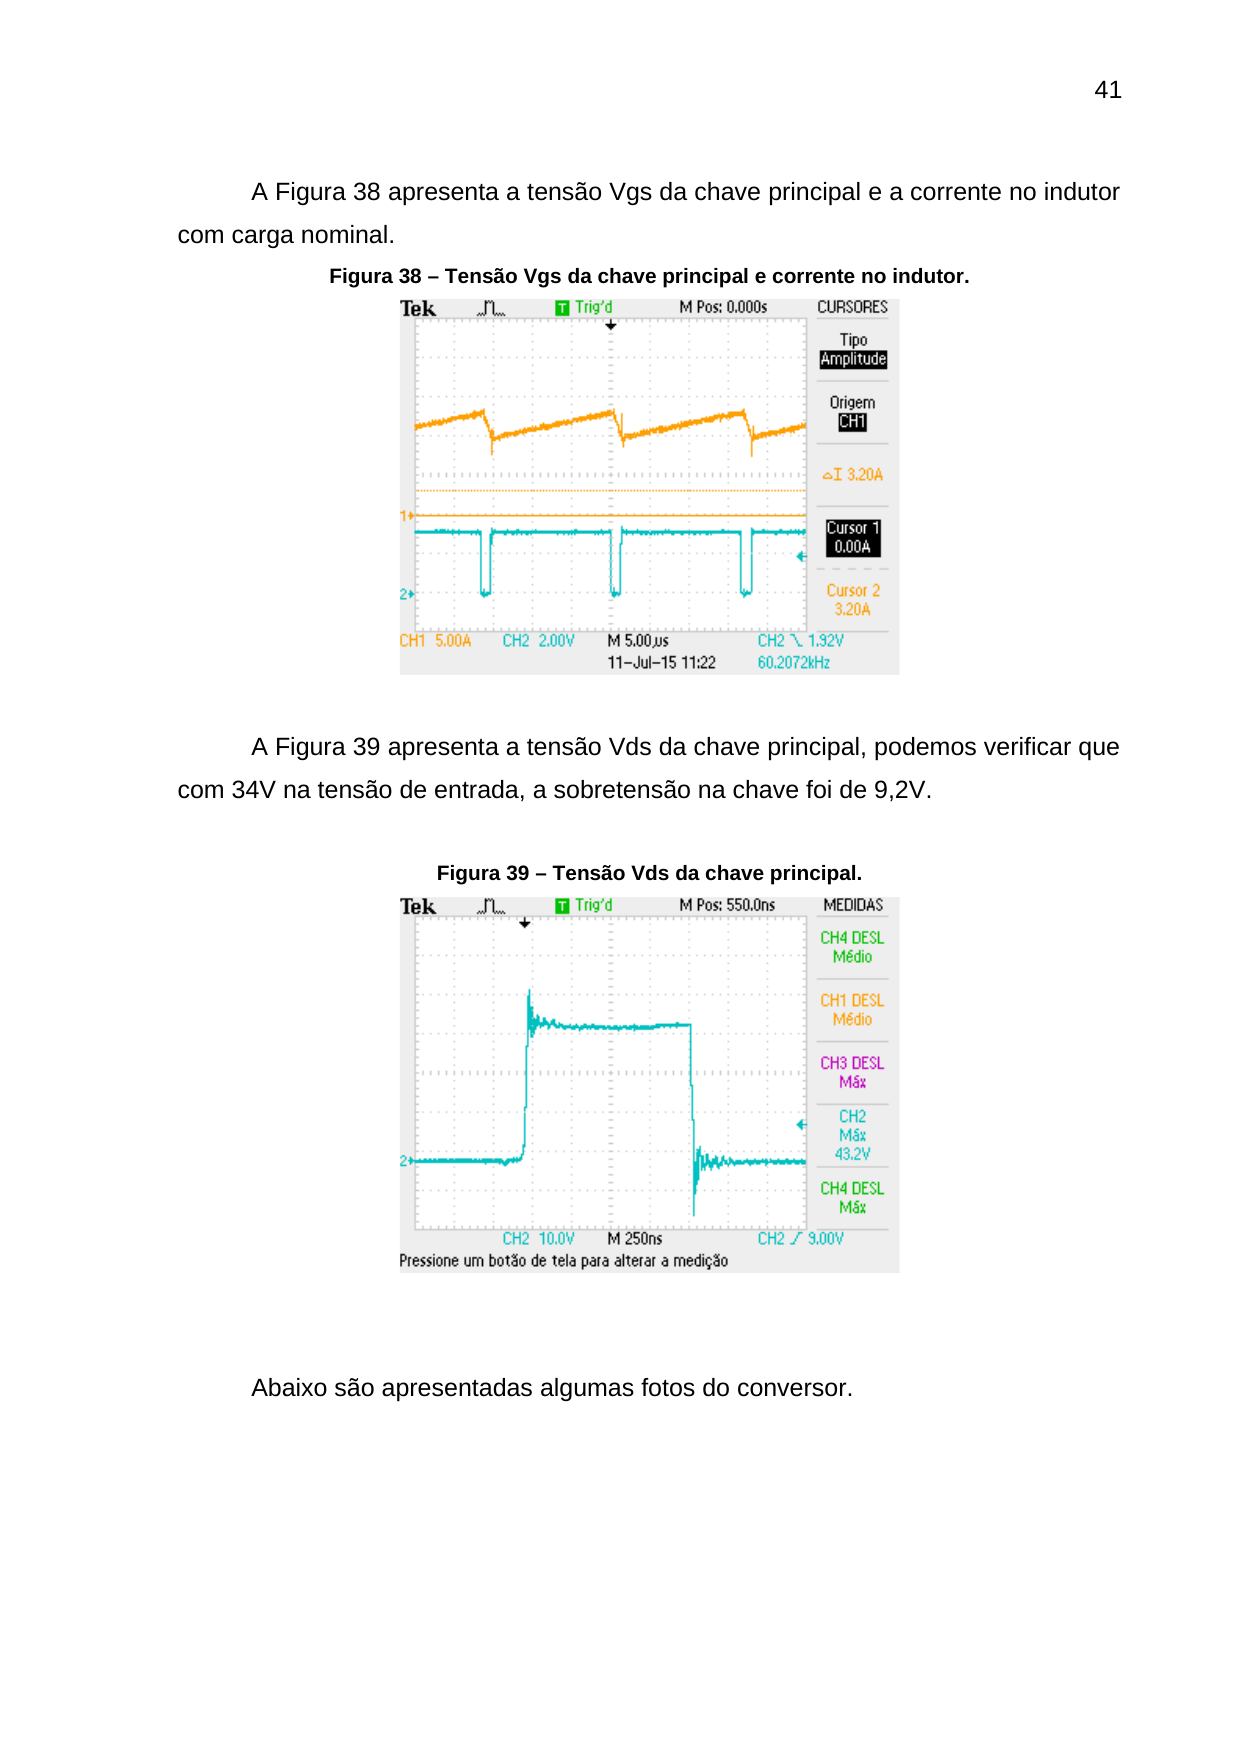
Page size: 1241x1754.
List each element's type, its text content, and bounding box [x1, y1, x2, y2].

text Abaixo são apresentadas algumas fotos do conversor. [177, 1373, 1122, 1402]
text A Figura 39 apresenta a tensão Vds da chave principal, podemos verificar que com 34V na tensão de entrada, a sobretensão na chave foi de 9,2V. [177, 732, 1122, 804]
text A Figura 38 apresenta a tensão Vgs da chave principal e a corrente no indutor com carga nominal. [177, 177, 1122, 249]
picture [399, 299, 900, 675]
picture [399, 897, 900, 1273]
